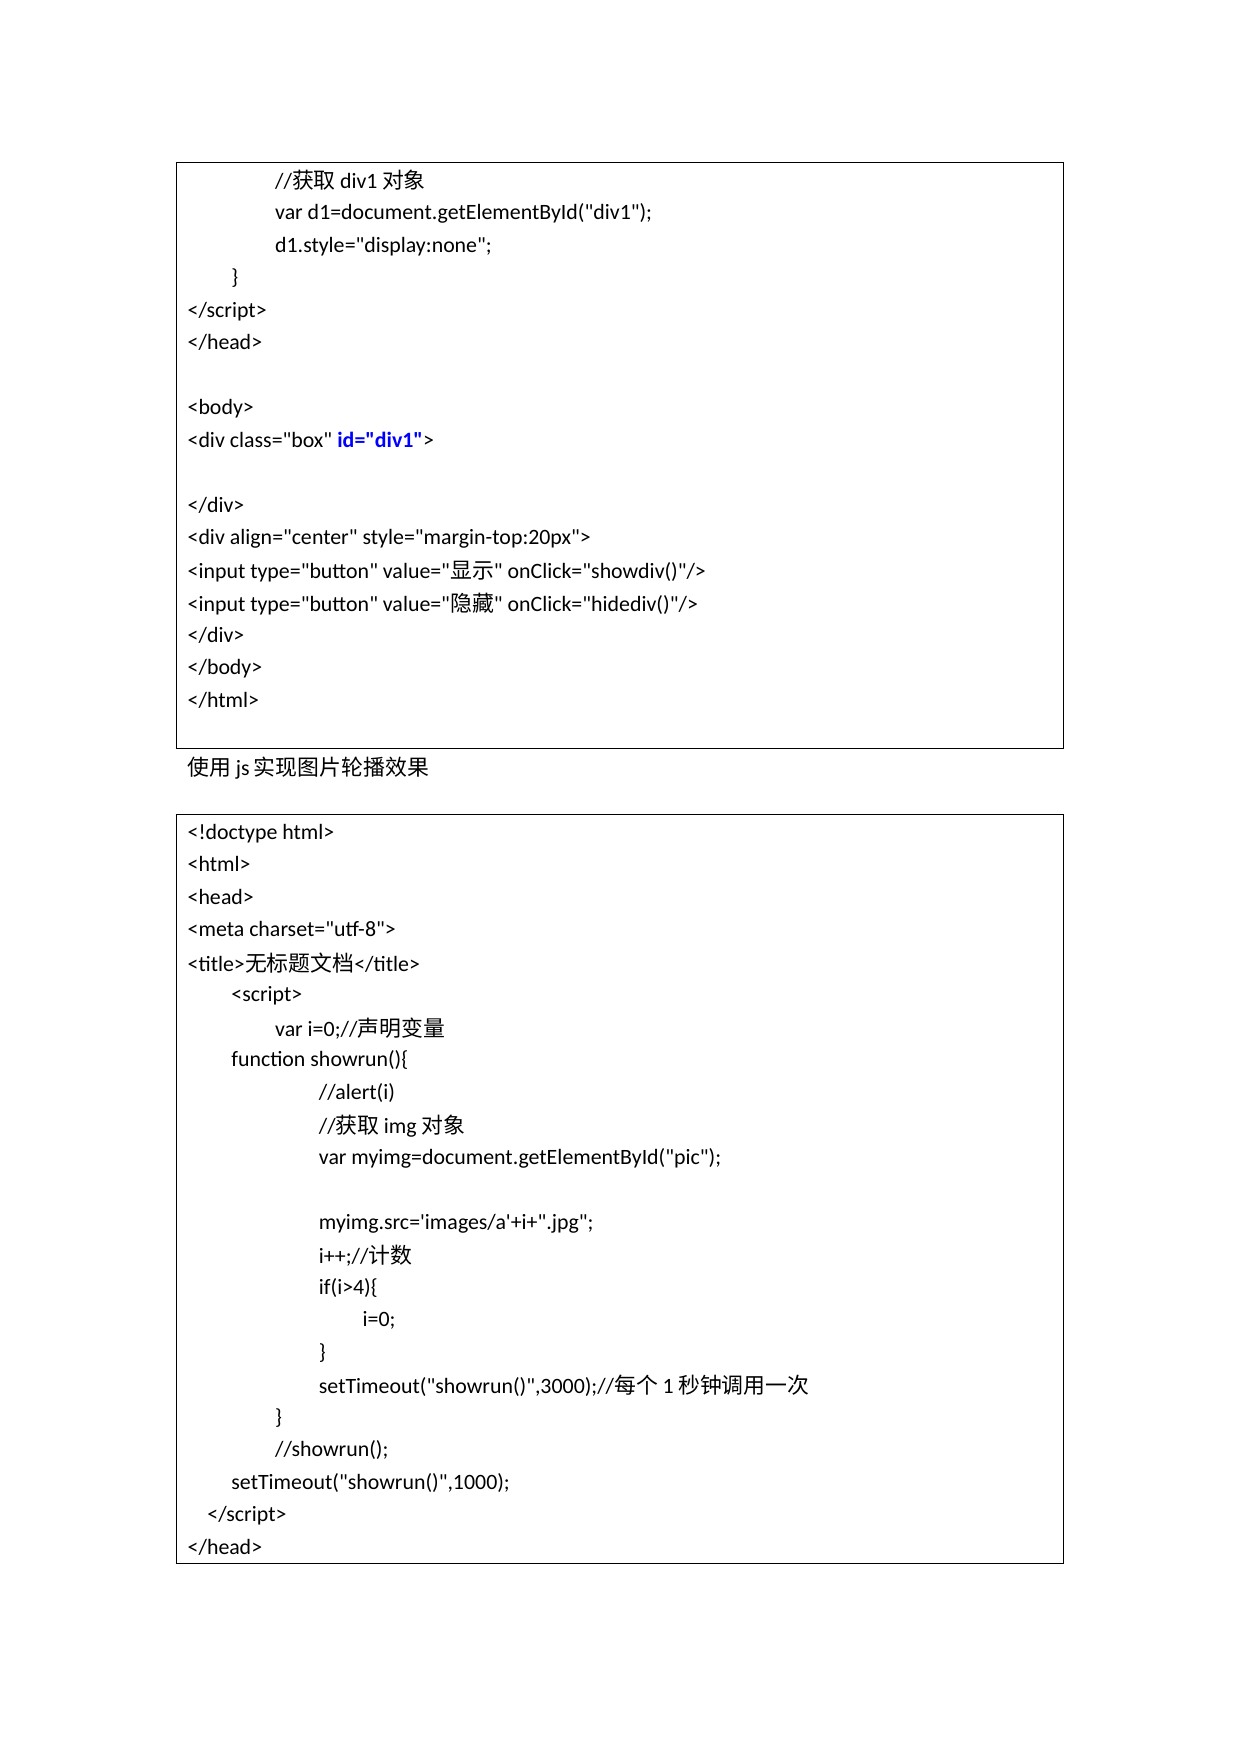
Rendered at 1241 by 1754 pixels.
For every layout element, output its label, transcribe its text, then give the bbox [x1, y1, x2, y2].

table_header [177, 815, 1063, 1563]
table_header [177, 163, 1063, 748]
text 使用js实现图片轮播效果 [187, 749, 1053, 782]
